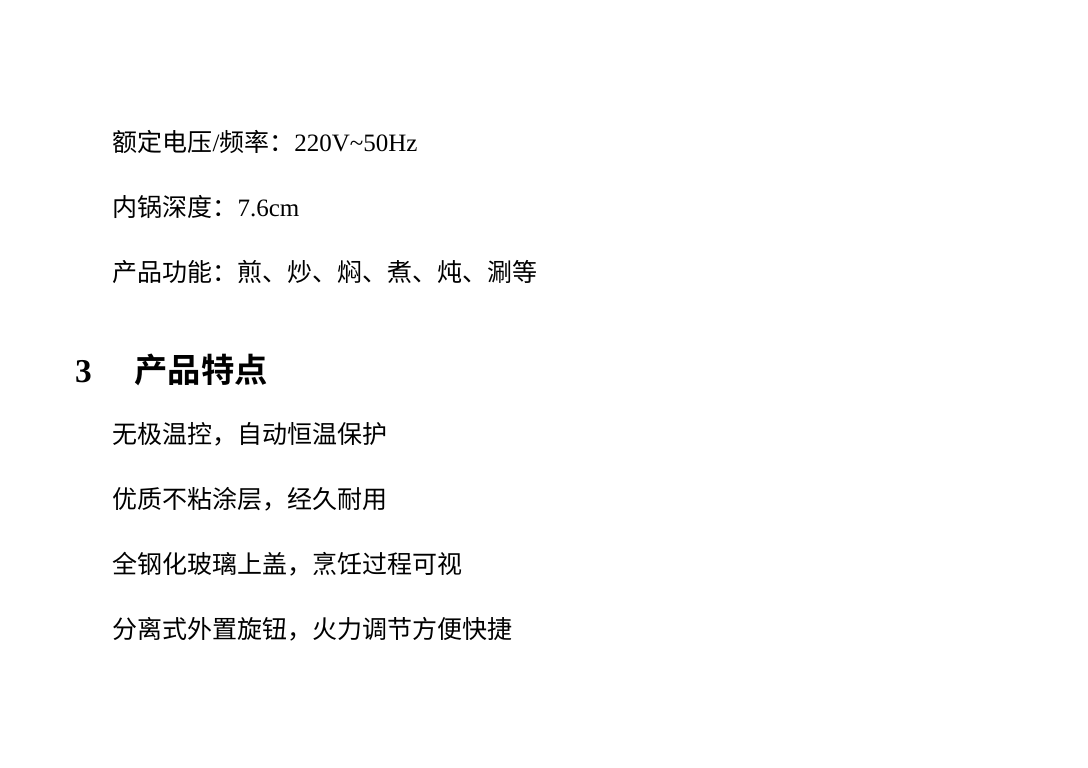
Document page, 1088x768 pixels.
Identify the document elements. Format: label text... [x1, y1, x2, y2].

text 无极温控，自动恒温保护 [75, 400, 1012, 465]
text 额定电压/频率：220V~50Hz [75, 108, 1012, 173]
text 优质不粘涂层，经久耐用 [75, 465, 1012, 530]
text 产品功能：煎、炒、焖、煮、炖、涮等 [75, 238, 1012, 303]
text 全钢化玻璃上盖，烹饪过程可视 [75, 530, 1012, 595]
text 分离式外置旋钮，火力调节方便快捷 [75, 595, 1012, 660]
subtitle 产品特点 [75, 335, 1012, 400]
text 内锅深度：7.6cm [75, 173, 1012, 238]
